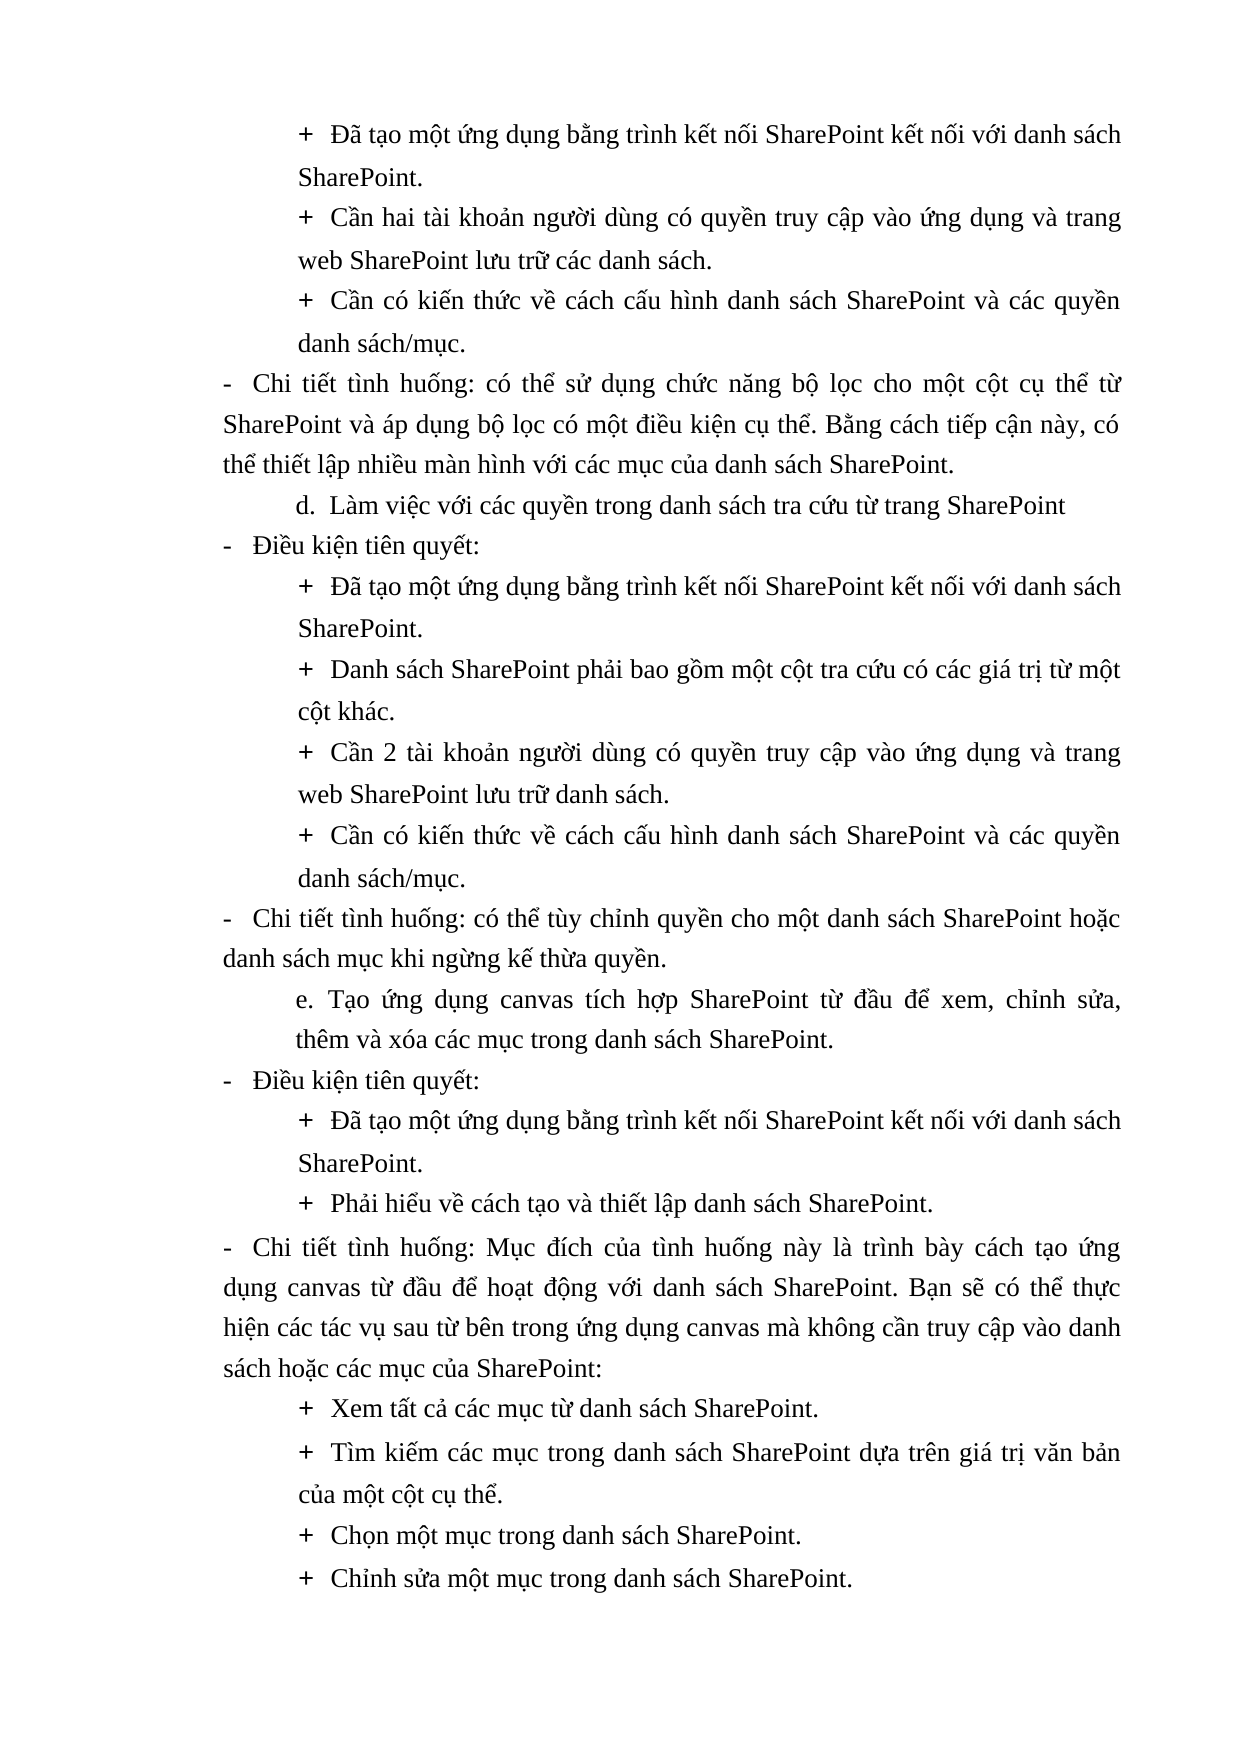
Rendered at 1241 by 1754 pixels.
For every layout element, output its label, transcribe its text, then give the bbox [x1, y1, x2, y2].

list Chi tiết tình huống: Mục đích của tình huống này là trình bày cách tạo ứng dụng canvas từ đầu để hoạt động với danh sách SharePoint. Bạn sẽ có thể thực hiện các tác vụ sau từ bên trong ứng dụng canvas mà không cần truy cập vào danh sách hoặc các mục của SharePoint: [223, 1231, 1122, 1383]
list Cần có kiến thức về cách cấu hình danh sách SharePoint và các quyền danh sách/mục. [298, 284, 1122, 358]
list Cần 2 tài khoản người dùng có quyền truy cập vào ứng dụng và trang web SharePoint lưu trữ danh sách. [298, 736, 1122, 810]
list Làm việc với các quyền trong danh sách tra cứu từ trang SharePoint [295, 489, 1122, 520]
list Danh sách SharePoint phải bao gồm một cột tra cứu có các giá trị từ một cột khác. [298, 653, 1122, 727]
list Xem tất cả các mục từ danh sách SharePoint. [298, 1392, 1122, 1426]
list Đã tạo một ứng dụng bằng trình kết nối SharePoint kết nối với danh sách SharePoint. [298, 118, 1122, 192]
list Điều kiện tiên quyết: [223, 529, 1122, 560]
list Đã tạo một ứng dụng bằng trình kết nối SharePoint kết nối với danh sách SharePoint. [298, 569, 1122, 643]
list Đã tạo một ứng dụng bằng trình kết nối SharePoint kết nối với danh sách SharePoint. [298, 1104, 1122, 1178]
list Phải hiểu về cách tạo và thiết lập danh sách SharePoint. [298, 1187, 1122, 1221]
list Cần hai tài khoản người dùng có quyền truy cập vào ứng dụng và trang web SharePoint lưu trữ các danh sách. [298, 201, 1122, 275]
list Chi tiết tình huống: có thể tùy chỉnh quyền cho một danh sách SharePoint hoặc danh sách mục khi ngừng kế thừa quyền. [223, 902, 1122, 974]
list Cần có kiến thức về cách cấu hình danh sách SharePoint và các quyền danh sách/mục. [298, 819, 1122, 893]
list Tìm kiếm các mục trong danh sách SharePoint dựa trên giá trị văn bản của một cột cụ thể. [298, 1436, 1122, 1510]
list Chỉnh sửa một mục trong danh sách SharePoint. [298, 1562, 1122, 1596]
list Điều kiện tiên quyết: [223, 1064, 1122, 1095]
list Tạo ứng dụng canvas tích hợp SharePoint từ đầu để xem, chỉnh sửa, thêm và xóa các mục trong danh sách SharePoint. [295, 983, 1122, 1054]
list Chi tiết tình huống: có thể sử dụng chức năng bộ lọc cho một cột cụ thể từ SharePoint và áp dụng bộ lọc có một điều kiện cụ thể. Bằng cách tiếp cận này, có thể thiết lập nhiều màn hình với các mục của danh sách SharePoint. [223, 367, 1122, 479]
list Chọn một mục trong danh sách SharePoint. [298, 1519, 1122, 1552]
